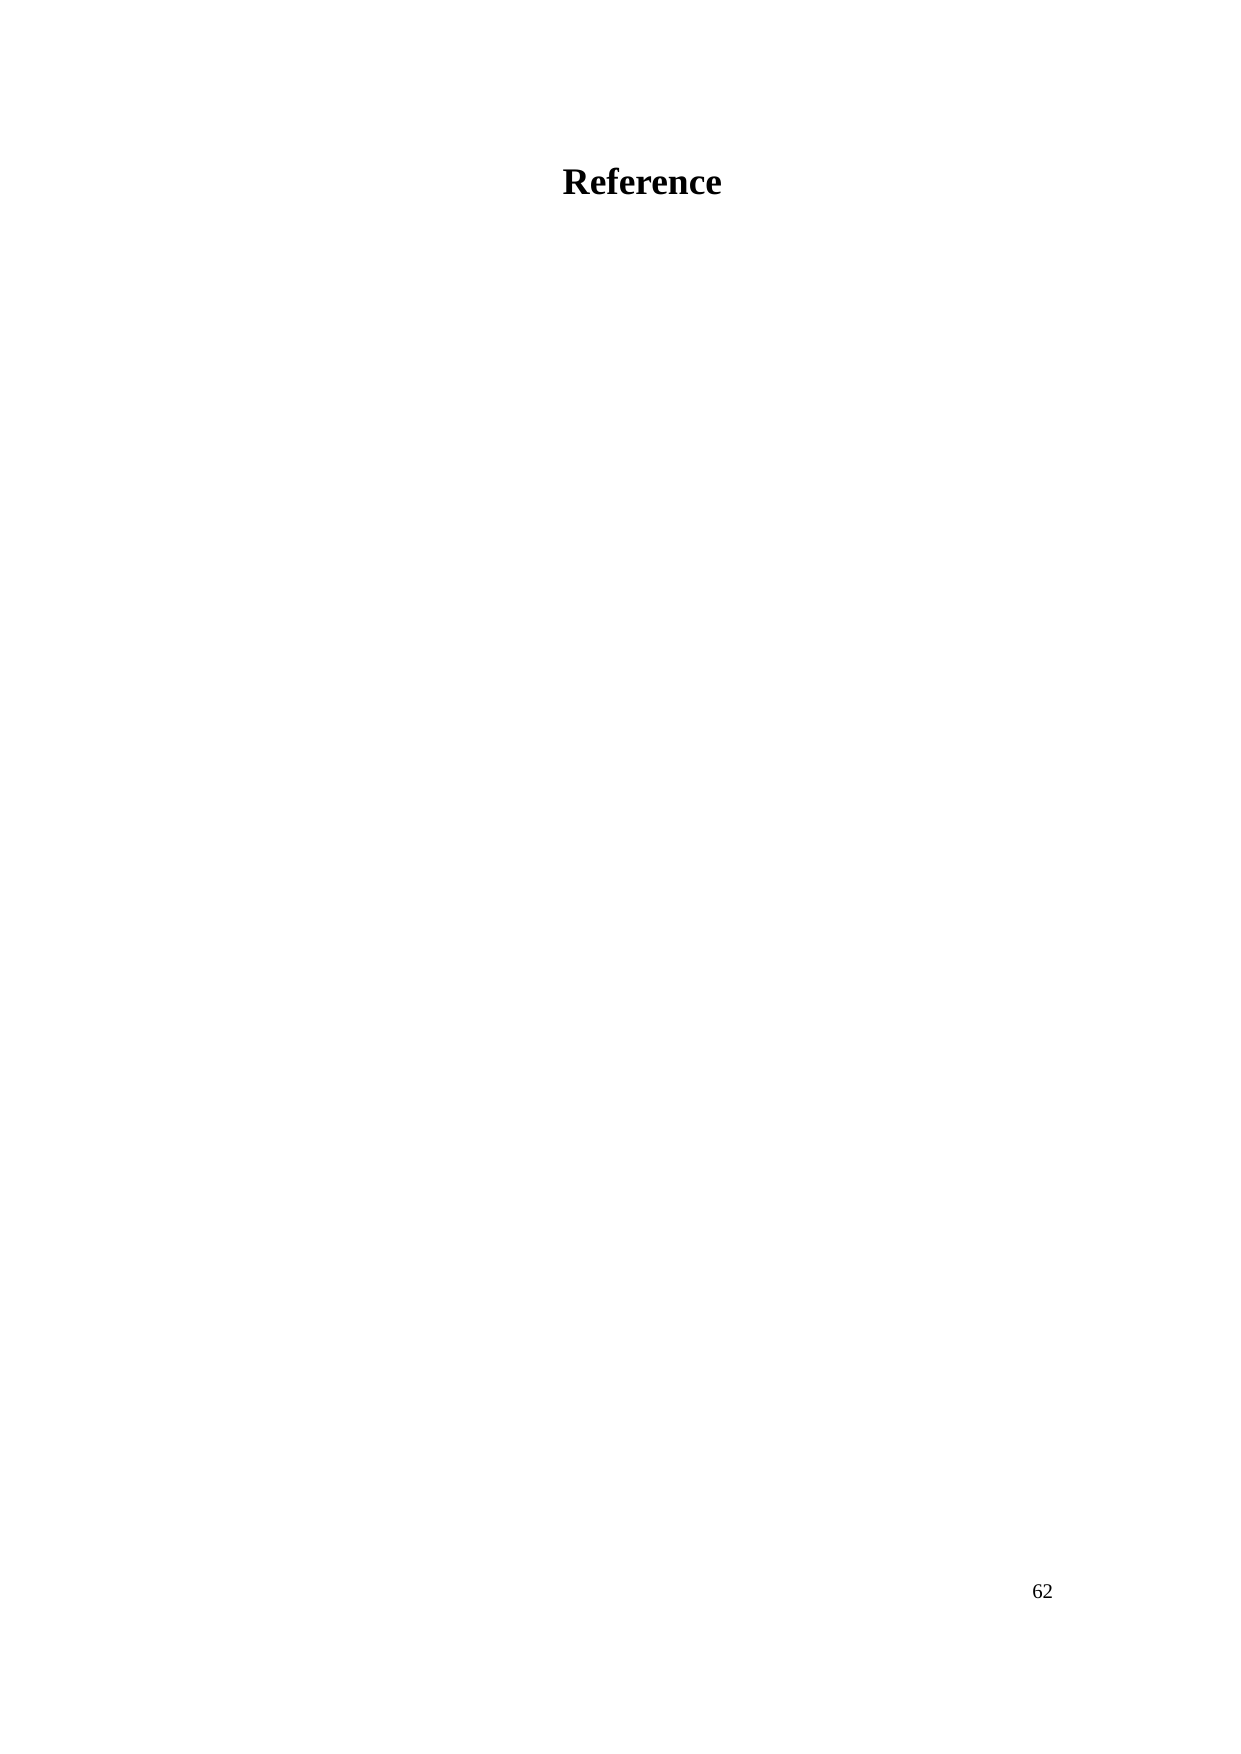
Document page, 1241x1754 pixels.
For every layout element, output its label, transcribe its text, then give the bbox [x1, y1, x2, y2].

title Reference [187, 159, 1053, 202]
